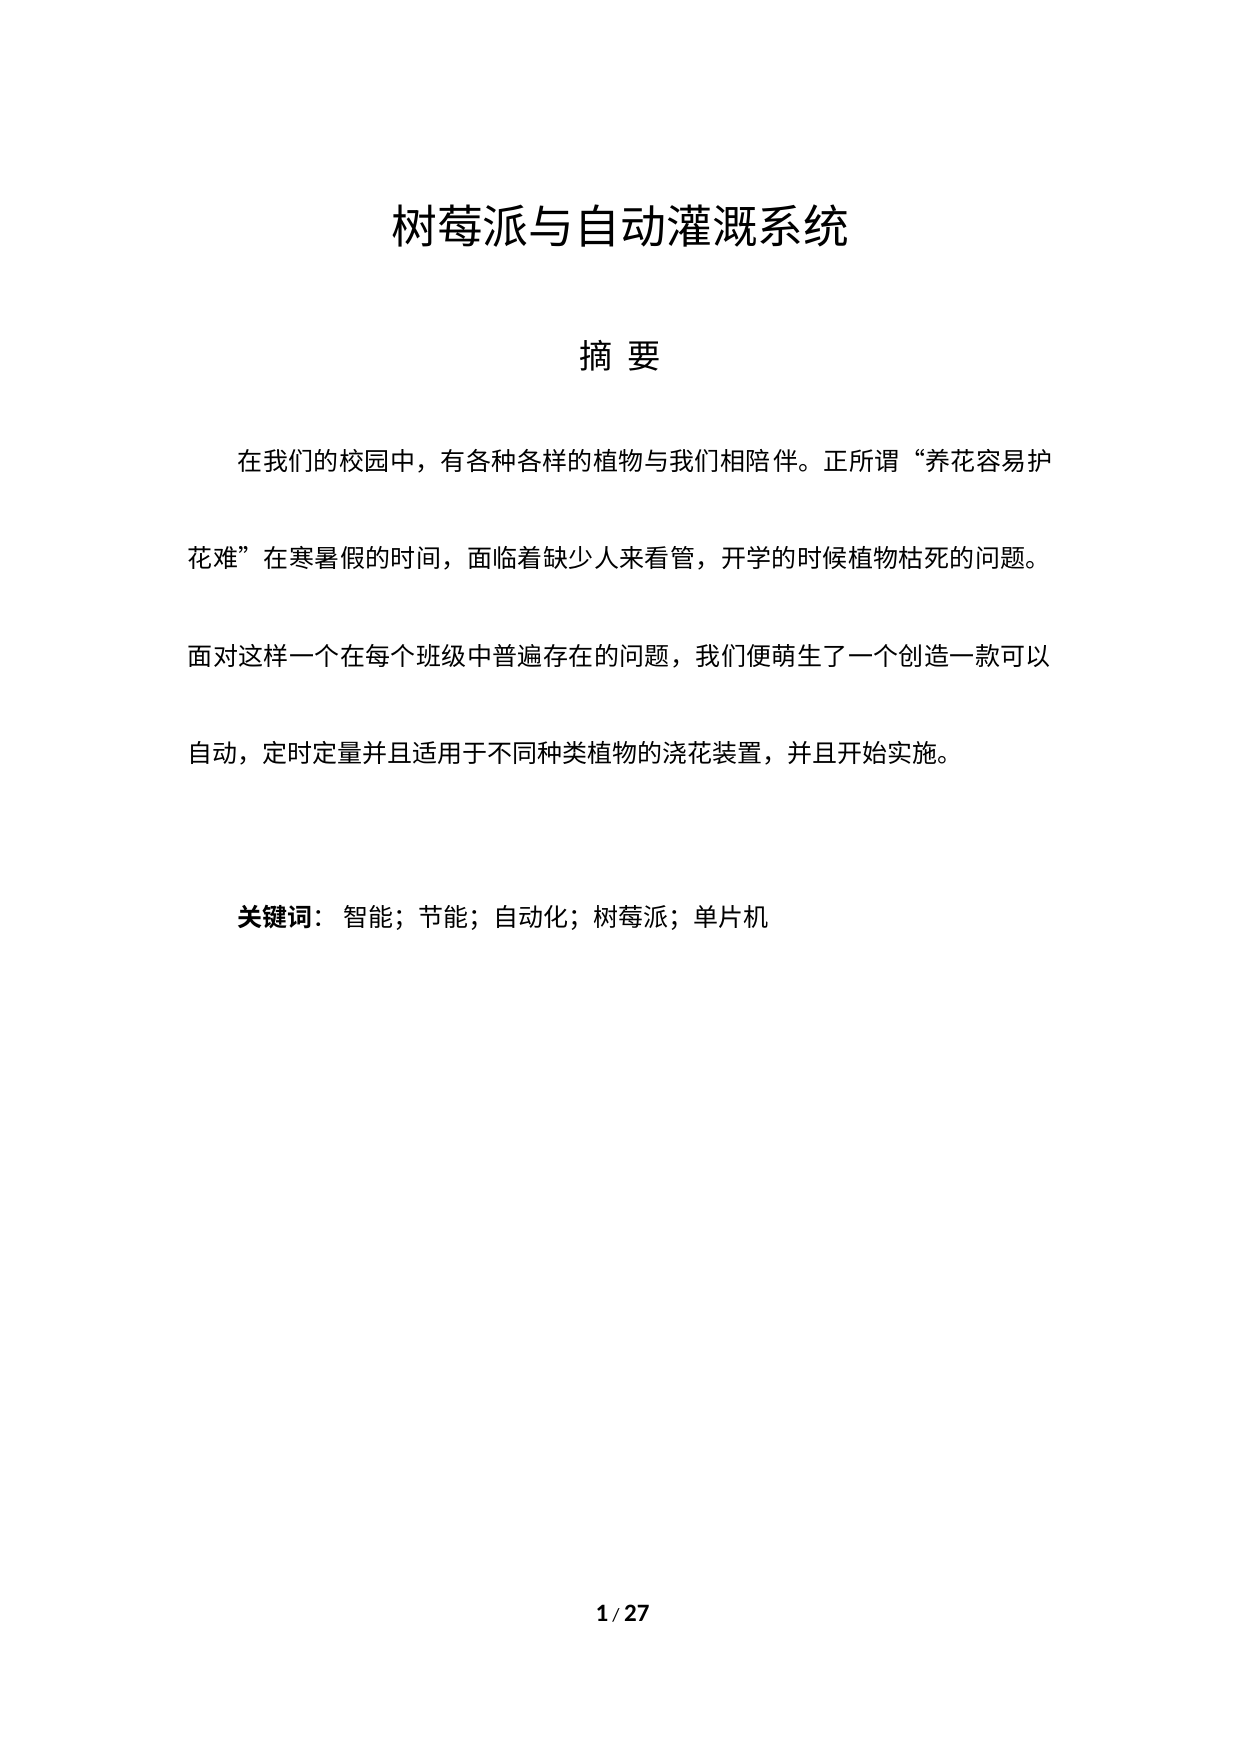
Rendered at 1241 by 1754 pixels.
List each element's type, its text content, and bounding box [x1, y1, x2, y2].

text 关键词： 智能；节能；自动化；树莓派；单片机 [187, 883, 1053, 948]
text 在我们的校园中，有各种各样的植物与我们相陪伴。正所谓“养花容易护花难”在寒暑假的时间，面临着缺少人来看管，开学的时候植物枯死的问题。面对这样一个在每个班级中普遍存在的问题，我们便萌生了一个创造一款可以自动，定时定量并且适用于不同种类植物的浇花装置，并且开始实施。 [187, 427, 1053, 784]
text 摘 要 [187, 322, 1053, 387]
text 树莓派与自动灌溉系统 [187, 175, 1053, 272]
